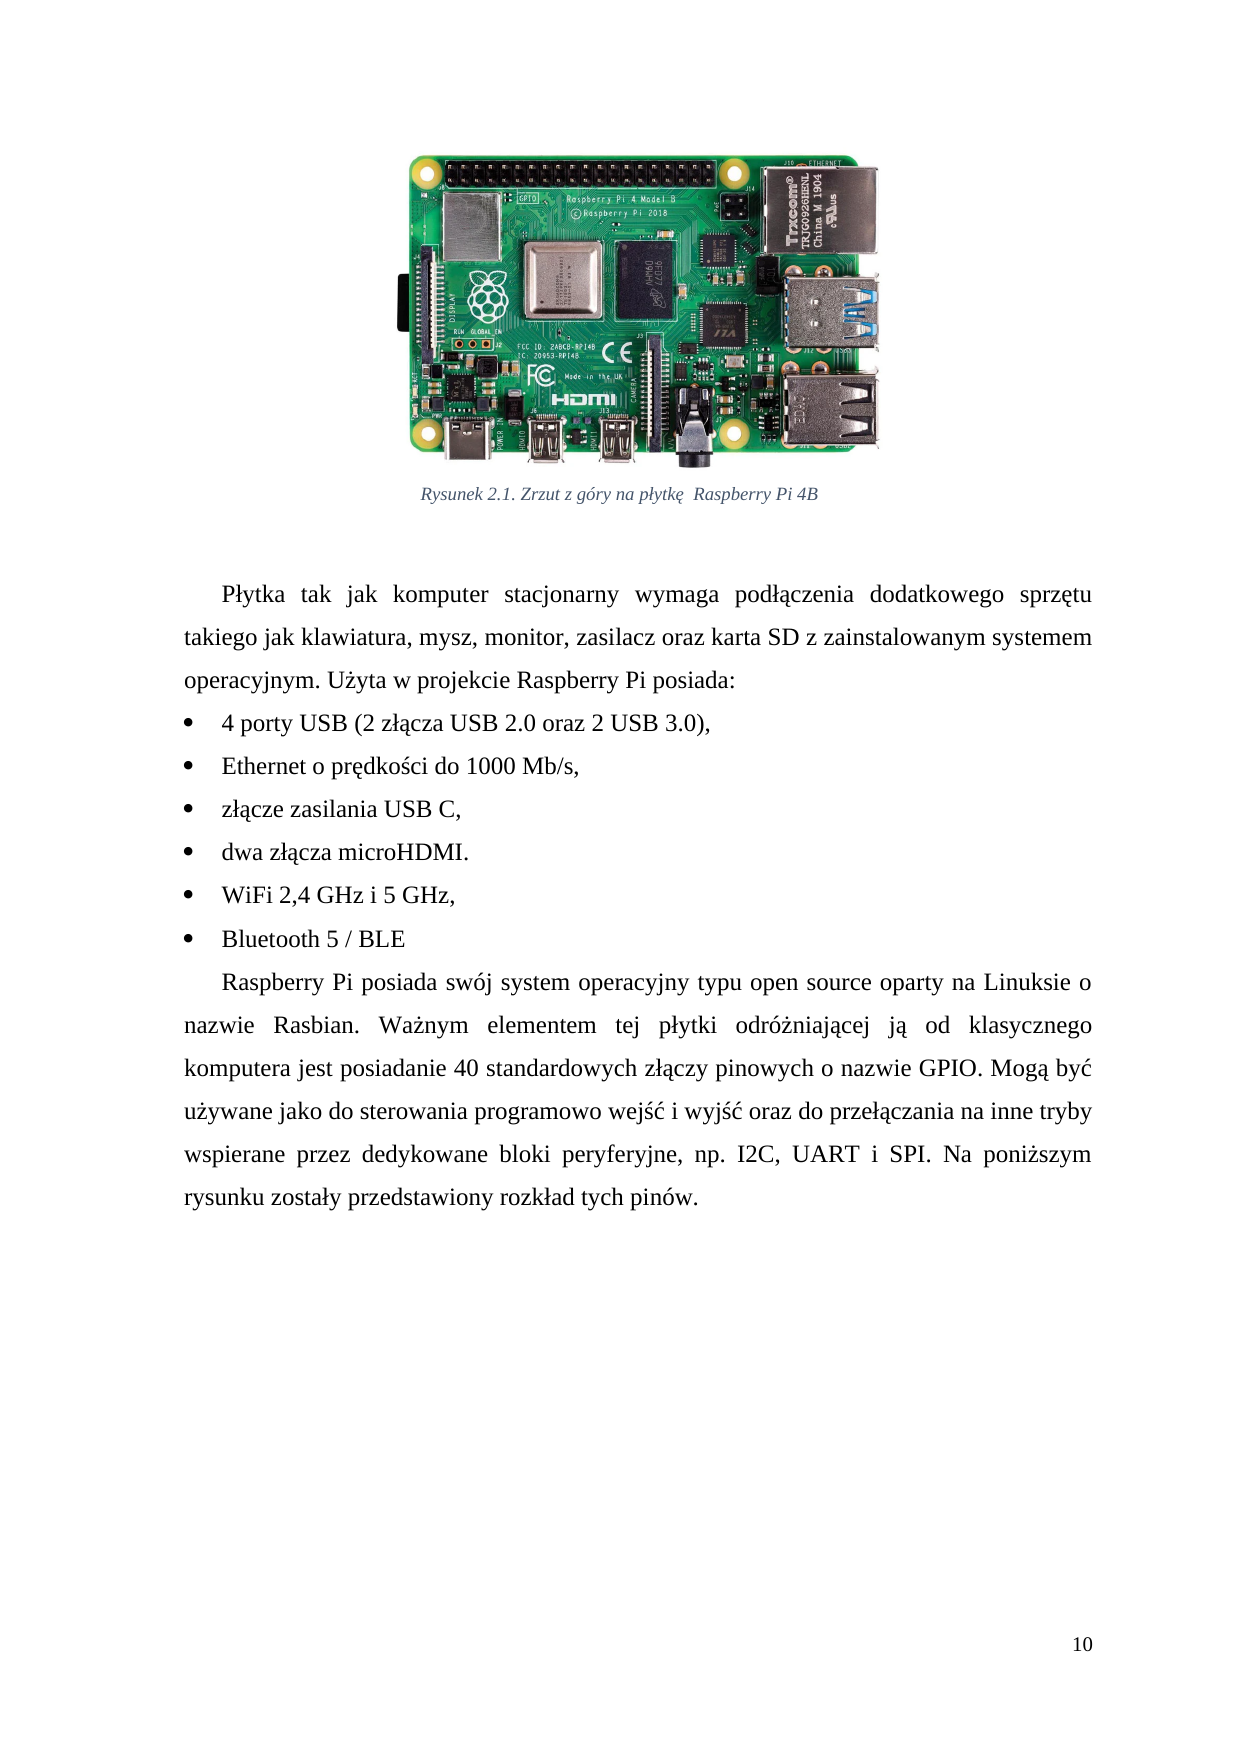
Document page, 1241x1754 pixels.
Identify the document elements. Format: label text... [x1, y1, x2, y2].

text Raspberry Pi posiada swój system operacyjny typu open source oparty na Linuksie o nazwie Rasbian. Ważnym elementem tej płytki odróżniającej ją od klasycznego komputera jest posiadanie 40 standardowych złączy pinowych o nazwie GPIO. Mogą być używane jako do sterowania programowo wejść i wyjść oraz do przełączania na inne tryby wspierane przez dedykowane bloki peryferyjne, np. I2C, UART i SPI. Na poniższym rysunku zostały przedstawiony rozkład tych pinów. [184, 967, 1093, 1211]
list dwa złącza microHDMI. [184, 837, 1093, 866]
text Rysunek 2.1. Zrzut z góry na płytkę Raspberry Pi 4B [148, 482, 1093, 504]
list WiFi 2,4 GHz i 5 GHz, [184, 881, 1093, 909]
list 4 porty USB (2 złącza USB 2.0 oraz 2 USB 3.0), [184, 708, 1093, 737]
list Ethernet o prędkości do 1000 Mb/s, [184, 751, 1093, 780]
list Bluetooth 5 / BLE [184, 924, 1093, 952]
list złącze zasilania USB C, [184, 794, 1093, 823]
text Płytka tak jak komputer stacjonarny wymaga podłączenia dodatkowego sprzętu takiego jak klawiatura, mysz, monitor, zasilacz oraz karta SD z zainstalowanym systemem operacyjnym. Użyta w projekcie Raspberry Pi posiada: [184, 579, 1093, 694]
picture [297, 147, 979, 471]
